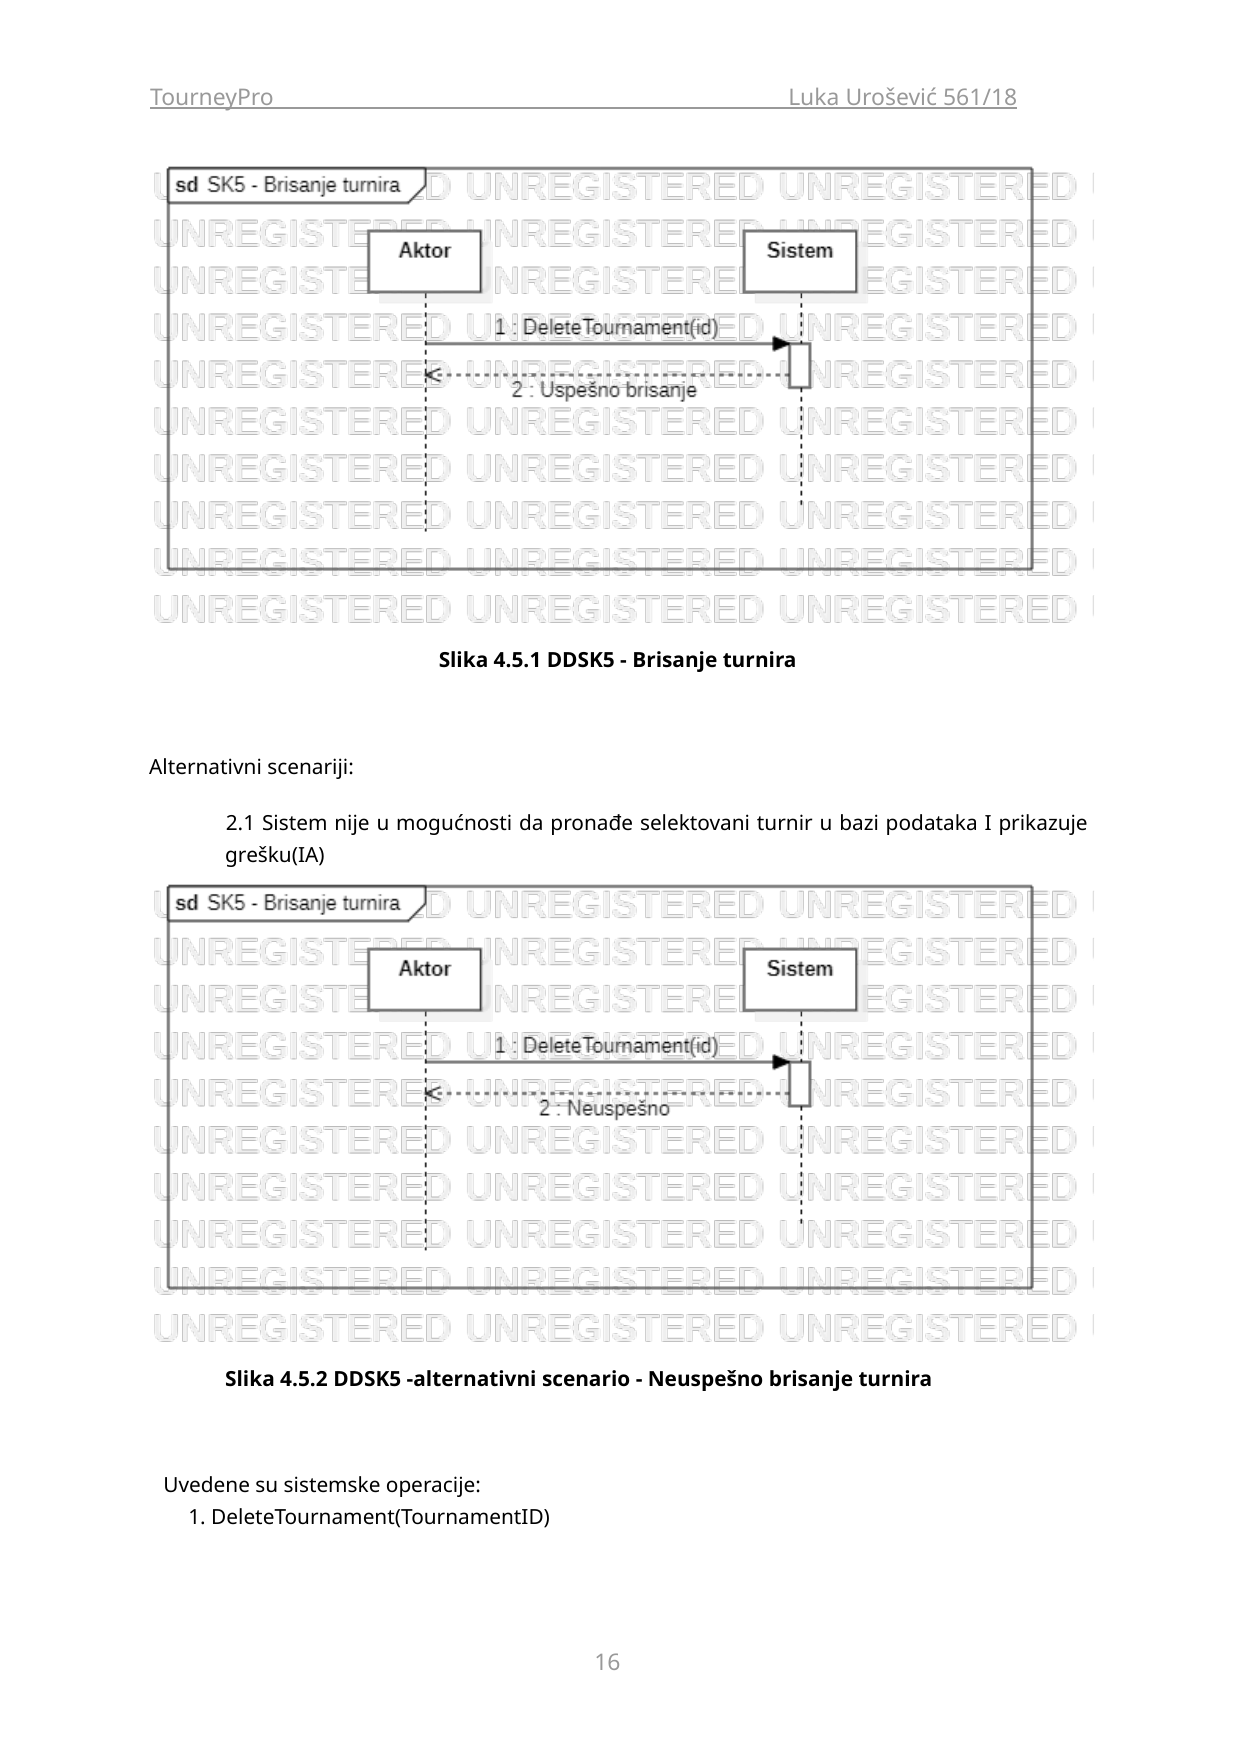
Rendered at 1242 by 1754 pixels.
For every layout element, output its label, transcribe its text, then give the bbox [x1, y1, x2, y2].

text 2.1 Sistem nije u mogućnosti da pronađe selektovani turnir u bazi podataka I prikazuje grešku(IA) [225, 808, 1089, 868]
picture [153, 153, 1095, 632]
text Slika 4.5.1 DDSK5 - Brisanje turnira [169, 646, 1066, 674]
text Alternativni scenariji: [148, 752, 1089, 781]
picture [153, 871, 1095, 1351]
text Slika 4.5.2 DDSK5 -alternativni scenario - Neuspešno brisanje turnira [225, 1364, 1089, 1393]
text 1. DeleteTournament(TournamentID) [187, 1502, 1089, 1531]
text Uvedene su sistemske operacije: [162, 1470, 1089, 1498]
